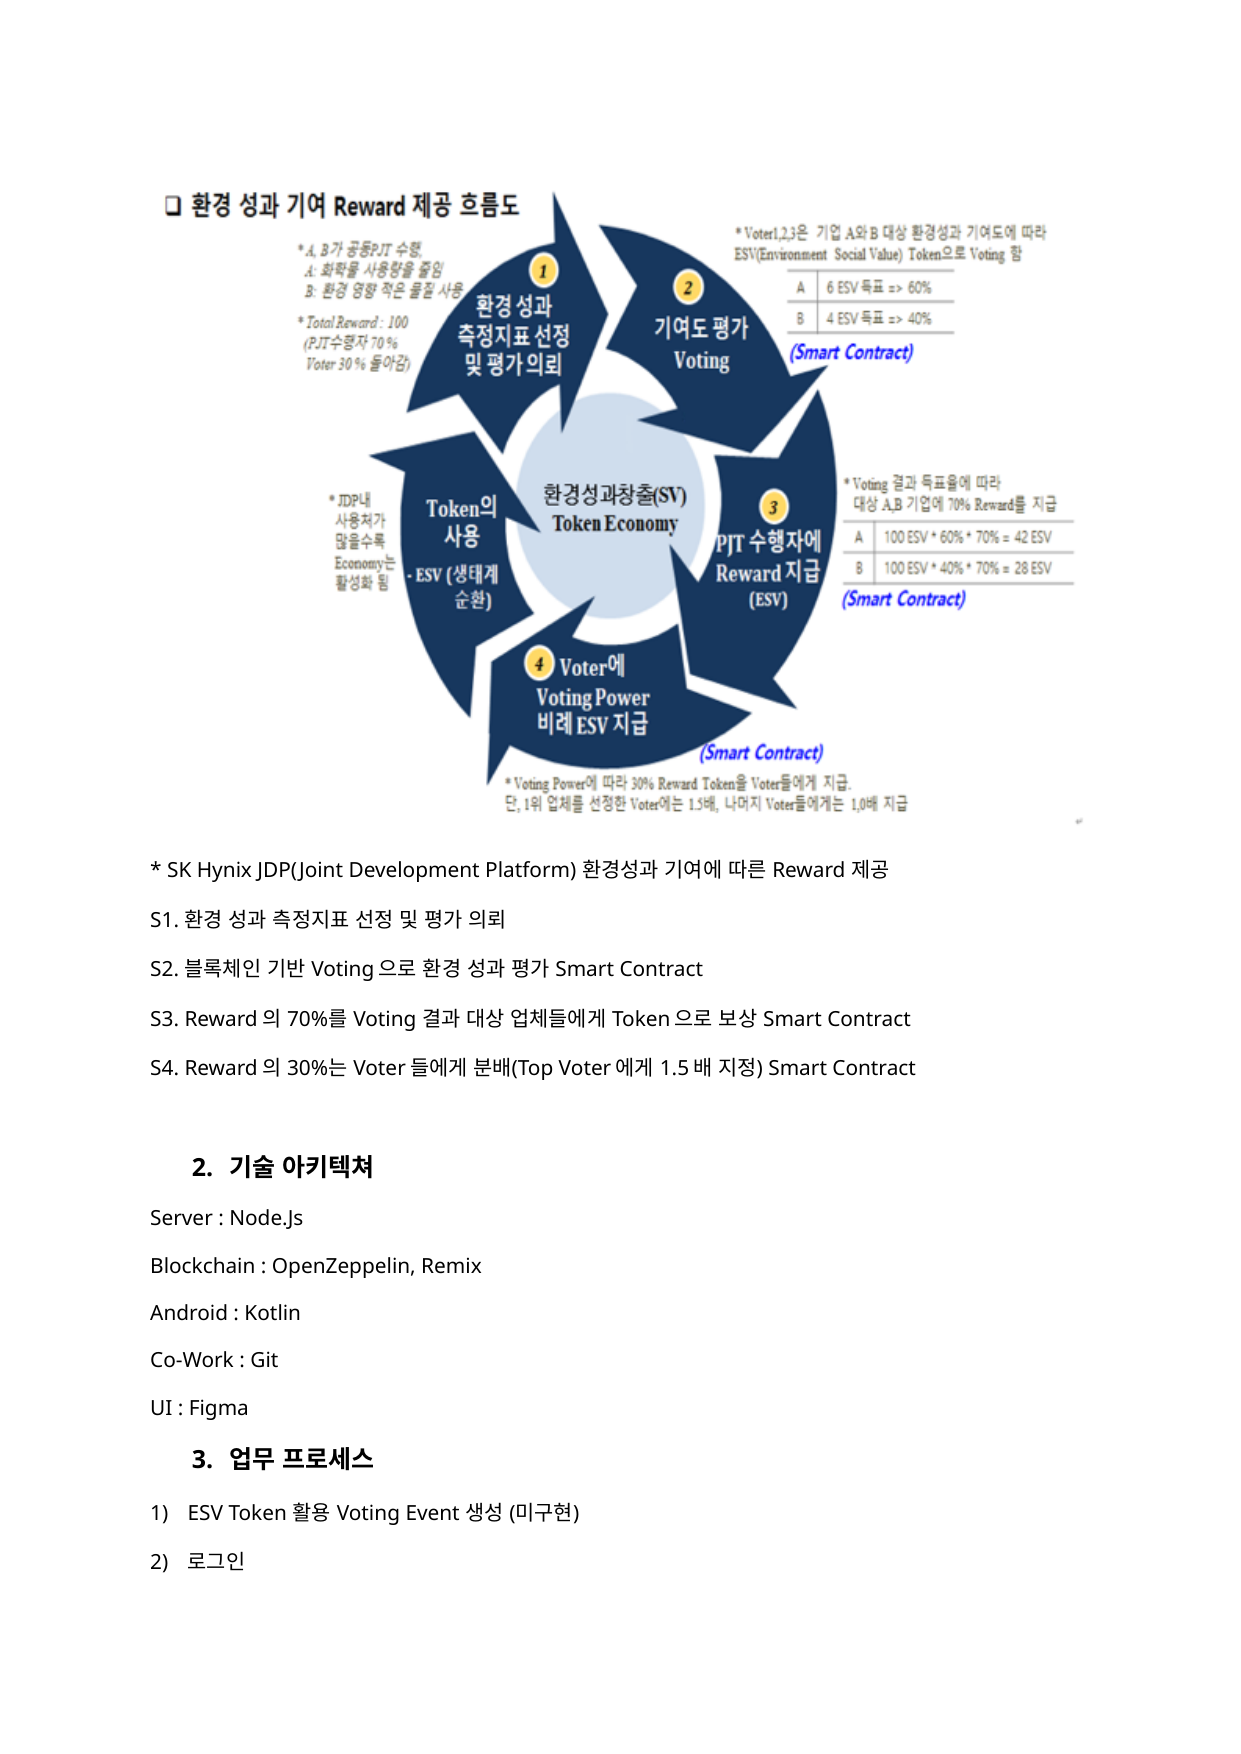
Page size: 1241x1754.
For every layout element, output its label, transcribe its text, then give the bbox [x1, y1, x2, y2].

list 업무 프로세스 [192, 1440, 1090, 1476]
text UI : Figma [150, 1393, 1090, 1421]
list 기술 아키텍쳐 [192, 1148, 1090, 1184]
list ESV Token 활용 Voting Event 생성 (미구현) [150, 1496, 1090, 1526]
text Blockchain : OpenZeppelin, Remix [150, 1251, 1090, 1279]
text S4. Reward의 30%는 Voter들에게 분배(Top Voter에게 1.5배 지정) Smart Contract [150, 1051, 1090, 1081]
text S1. 환경 성과 측정지표 선정 및 평가 의뢰 [150, 903, 1090, 933]
list 로그인 [150, 1545, 1090, 1575]
picture [150, 177, 1091, 835]
text Server : Node.Js [150, 1203, 1090, 1232]
text S2. 블록체인 기반 Voting으로 환경 성과 평가 Smart Contract [150, 952, 1090, 983]
text S3. Reward의 70%를 Voting 결과 대상 업체들에게 Token으로 보상 Smart Contract [150, 1002, 1090, 1032]
text * SK Hynix JDP(Joint Development Platform) 환경성과 기여에 따른 Reward 제공 [150, 854, 1090, 884]
text Android : Kotlin [150, 1298, 1090, 1327]
text Co-Work : Git [150, 1345, 1090, 1374]
